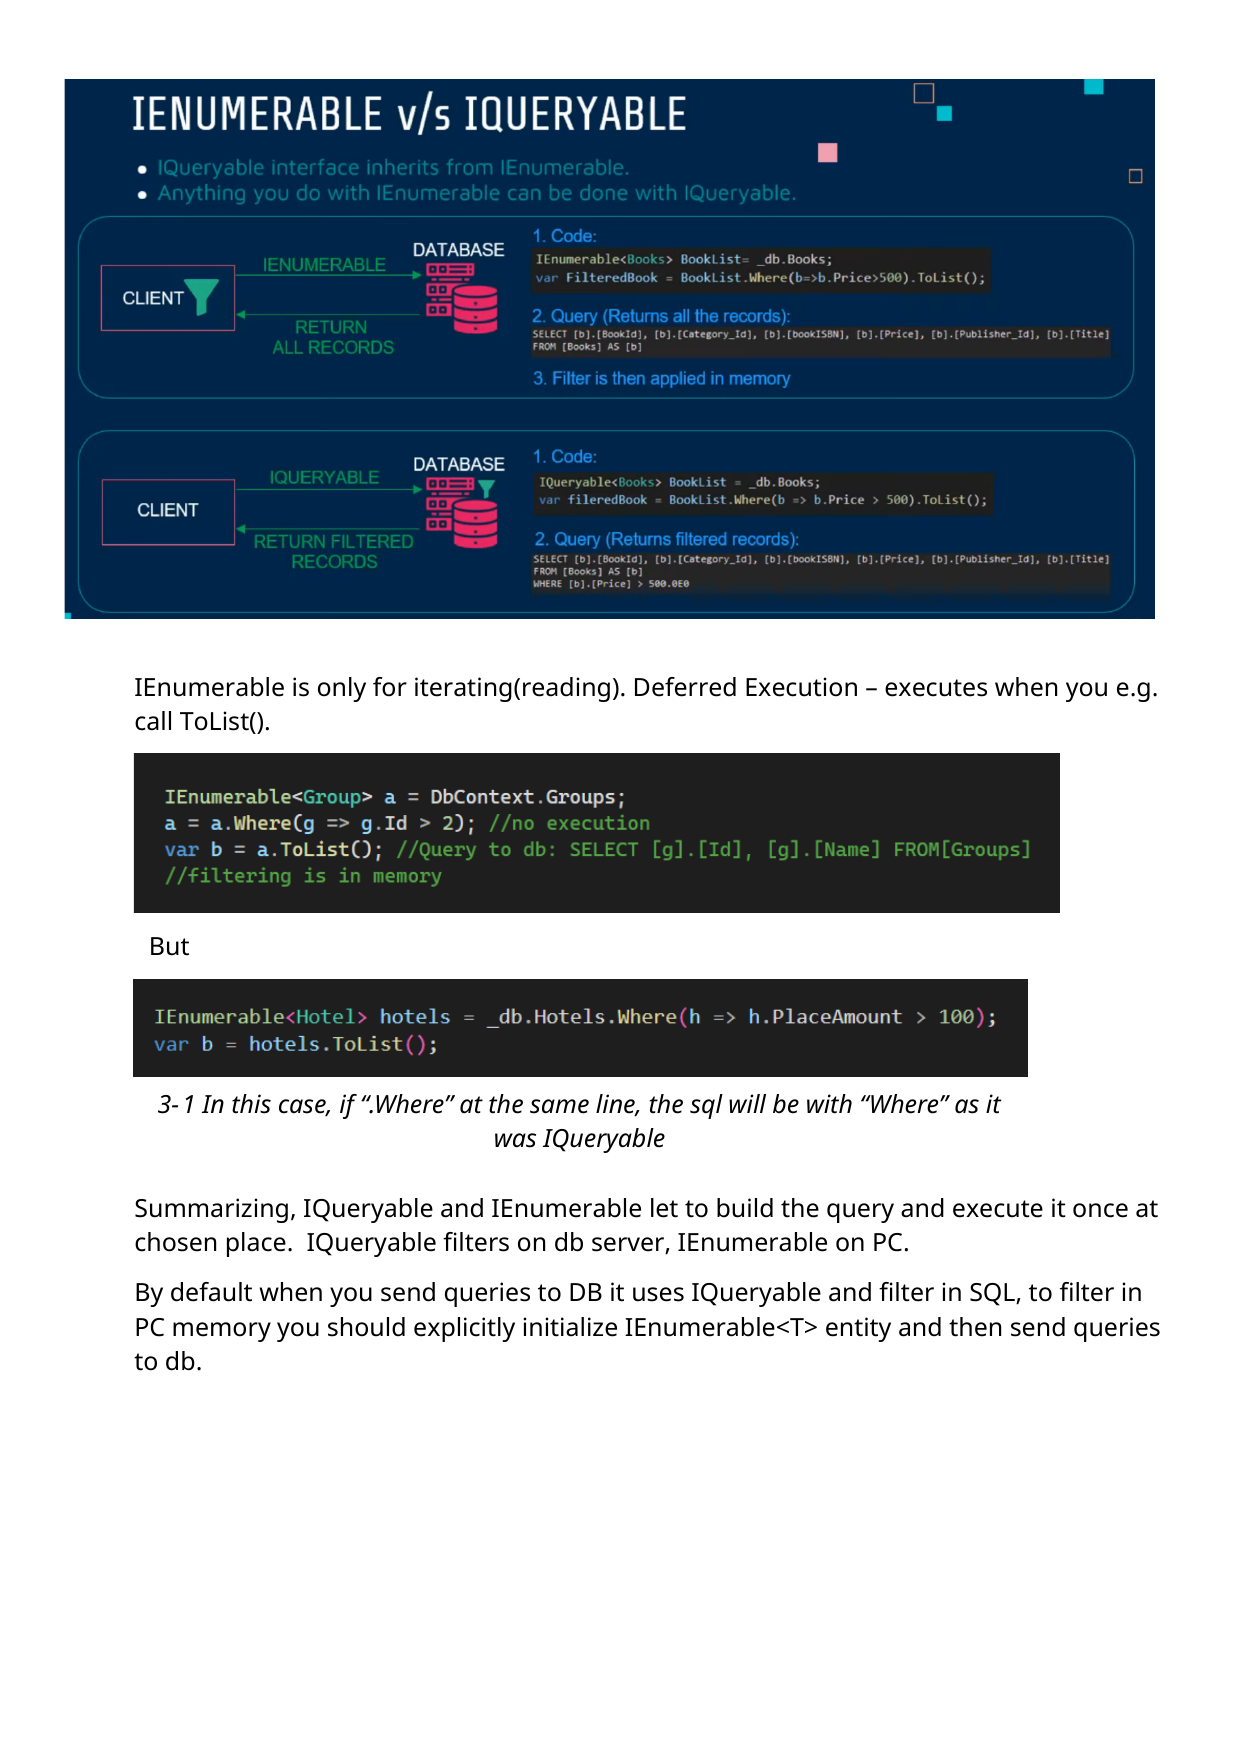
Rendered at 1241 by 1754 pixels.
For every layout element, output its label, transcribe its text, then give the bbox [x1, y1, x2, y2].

picture [133, 979, 1028, 1077]
text By default when you send queries to DB it uses IQueryable and filter in SQL, to filter in PC memory you should explicitly initialize IEnumerable<T> entity and then send queries to db. [134, 1275, 1165, 1377]
picture [133, 753, 1060, 913]
text IEnumerable is only for iterating(reading). Deferred Execution – executes when you e.g. call ToList(). [134, 669, 1165, 737]
picture [64, 79, 1155, 619]
